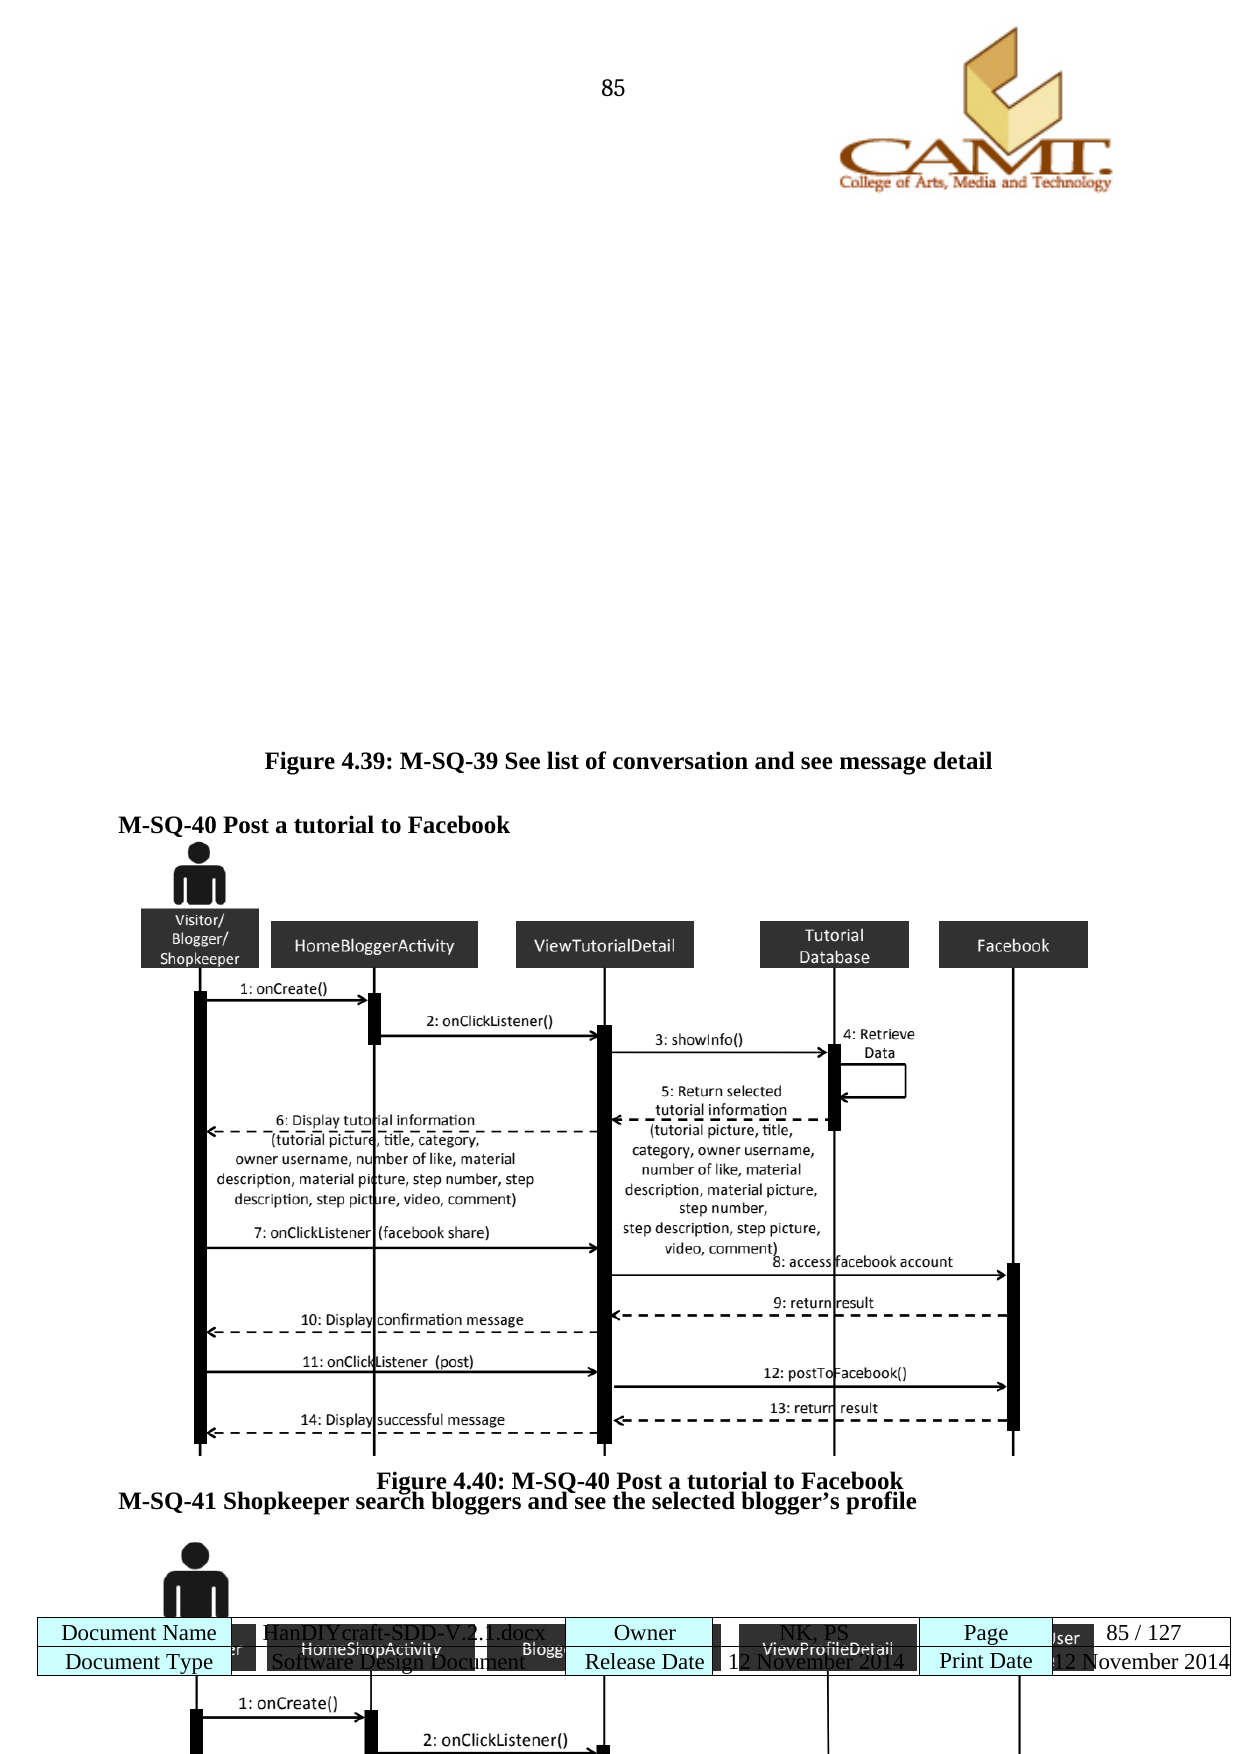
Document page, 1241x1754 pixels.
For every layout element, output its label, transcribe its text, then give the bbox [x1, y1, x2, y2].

picture [755, 18, 1221, 207]
text M-SQ-41 Shopkeeper search bloggers and see the selected blogger’s profile [118, 1486, 1108, 1514]
text M-SQ-40 Post a tutorial to Facebook [118, 810, 1108, 839]
